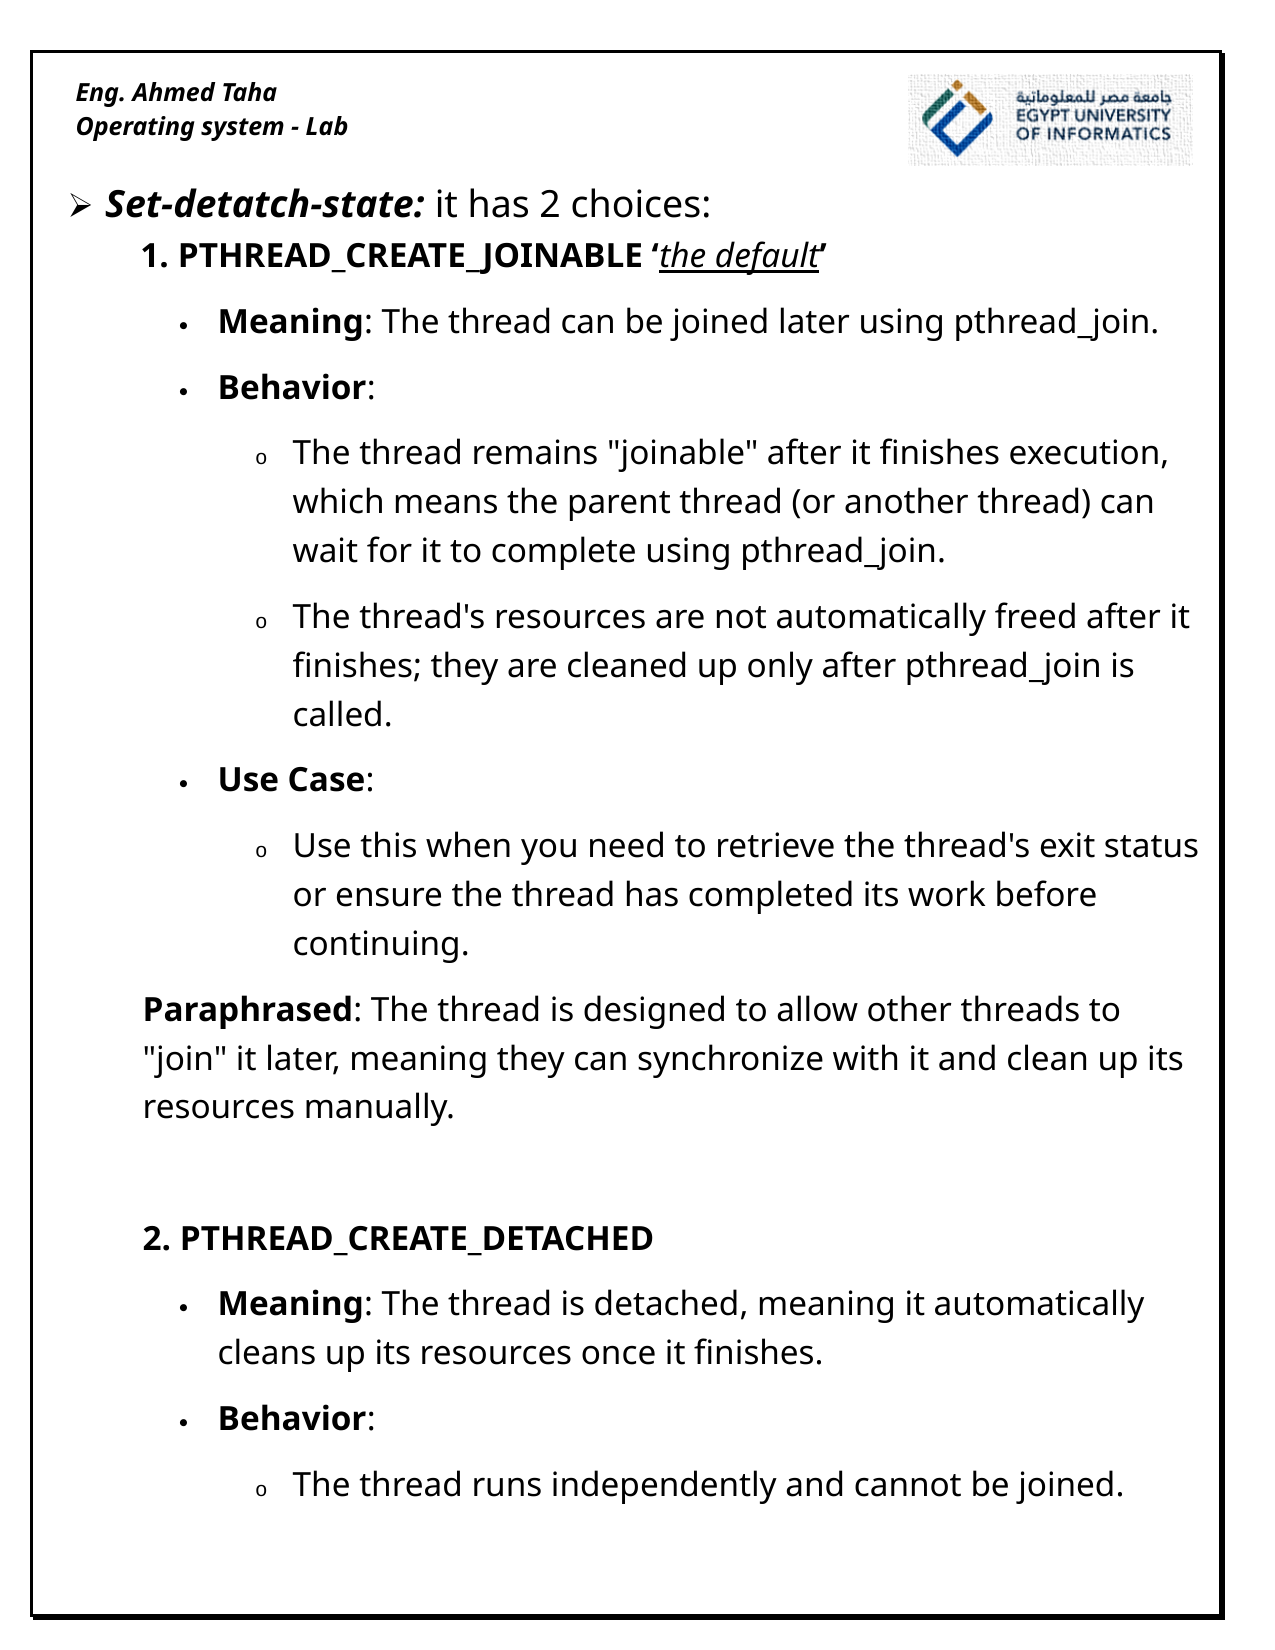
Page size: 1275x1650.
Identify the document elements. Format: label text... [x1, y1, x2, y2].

list The thread remains "joinable" after it finishes execution, which means the parent thread (or another thread) can wait for it to complete using pthread_join. [255, 429, 1208, 572]
list Meaning: The thread is detached, meaning it automatically cleans up its resources once it finishes. [180, 1280, 1208, 1374]
list Set-detatch-state: it has 2 choices: [67, 177, 1208, 228]
list PTHREAD_CREATE_JOINABLE ‘the default’ [140, 232, 1208, 278]
text Paraphrased: The thread is designed to allow other threads to "join" it later, meaning they can synchronize with it and clean up its resources manually. [142, 985, 1208, 1129]
list The thread's resources are not automatically freed after it finishes; they are cleaned up only after pthread_join is called. [255, 593, 1208, 736]
list Use this when you need to retrieve the thread's exit status or ensure the thread has completed its work before continuing. [255, 822, 1208, 965]
list Use Case: [180, 756, 1208, 802]
list Behavior: [180, 363, 1208, 409]
text 2. PTHREAD_CREATE_DETACHED [142, 1214, 1208, 1260]
list The thread runs independently and cannot be joined. [255, 1460, 1208, 1506]
list Meaning: The thread can be joined later using pthread_join. [180, 298, 1208, 343]
picture [908, 74, 1193, 166]
list Behavior: [180, 1395, 1208, 1440]
